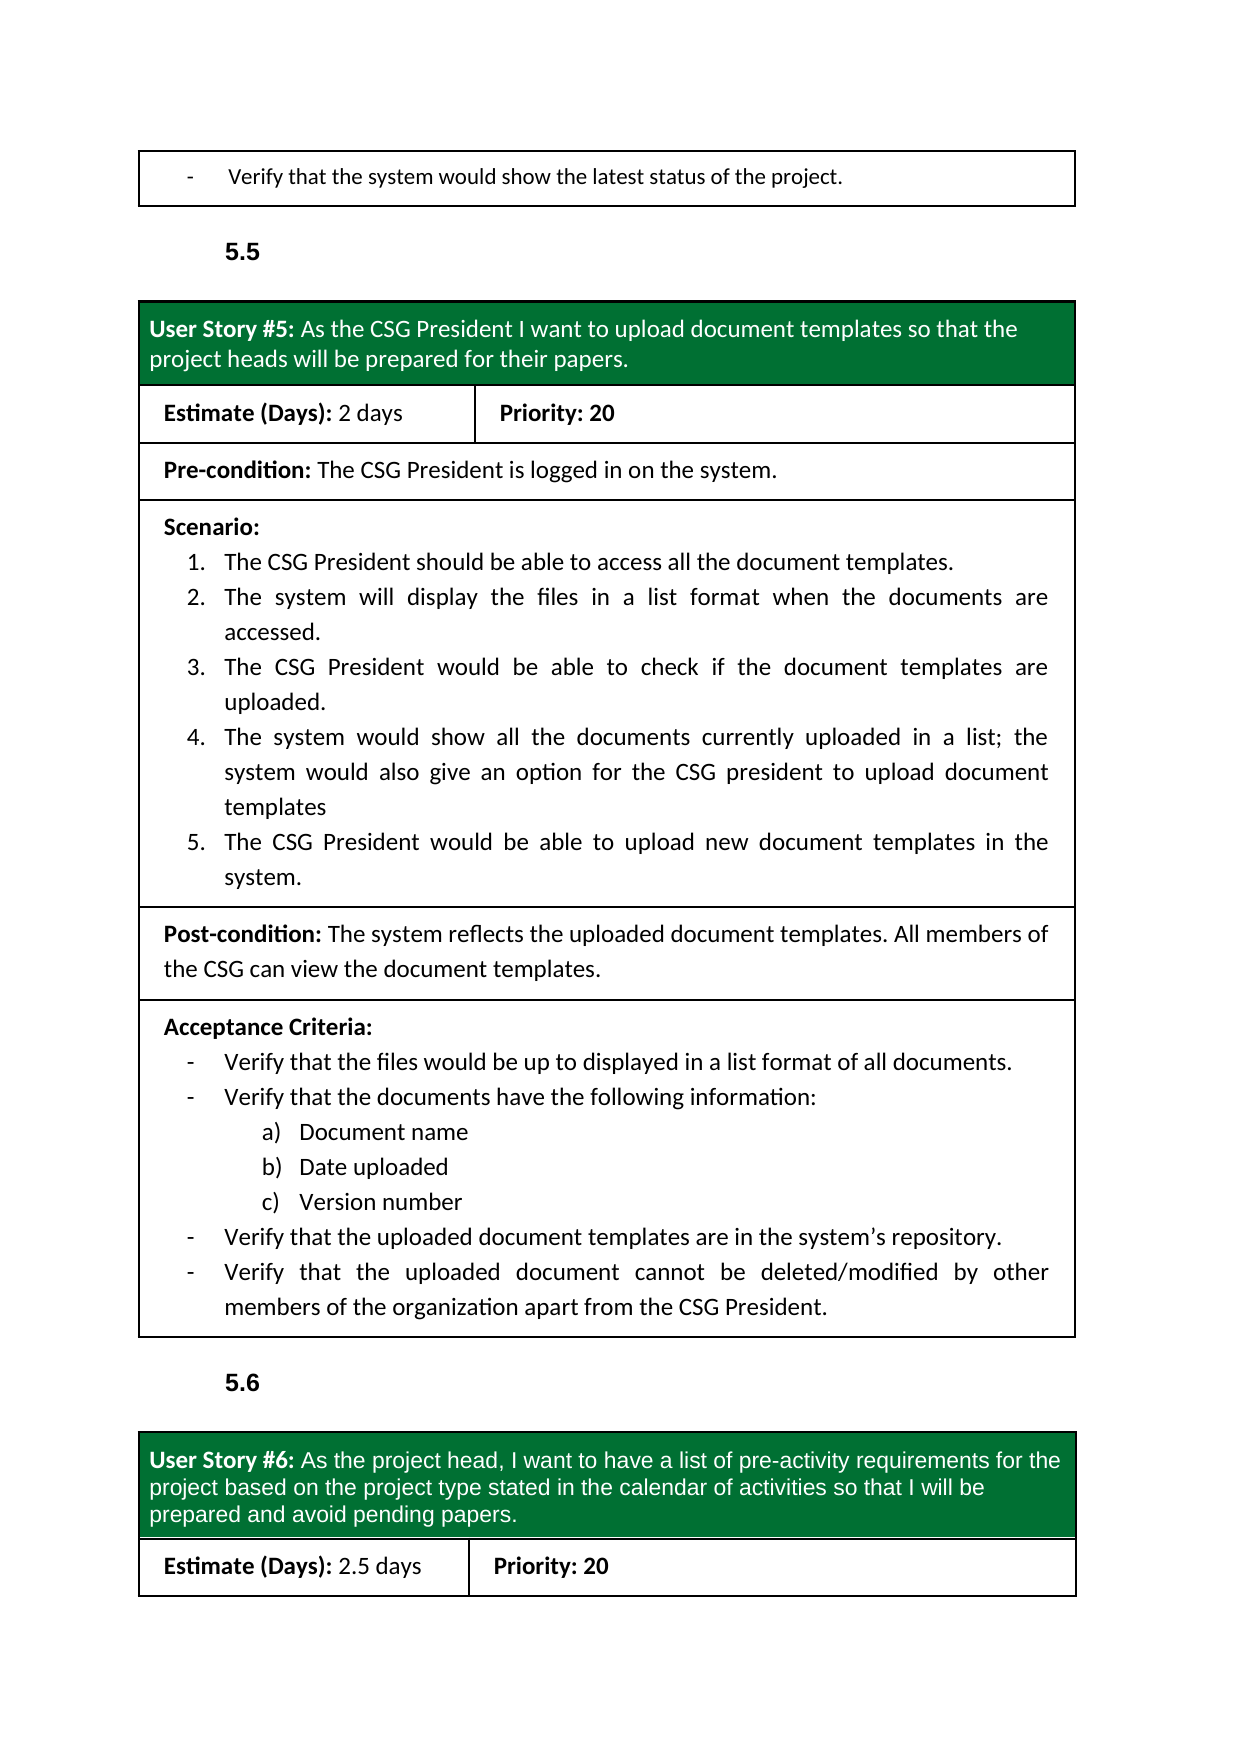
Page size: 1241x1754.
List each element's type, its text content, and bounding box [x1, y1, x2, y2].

table_cell Acceptance Criteria: - Verify that the files would be up to displayed in a list format of all documents. - Verify that the documents have the following information: a) Document name b) Date uploaded c) Version number - Verify that the uploaded document templates are in the system’s repository. - Verify that the uploaded document cannot be deleted/modified by other members of the organization apart from the CSG President. [140, 1001, 1074, 1336]
table_cell Pre-condition: The CSG President is logged in on the system. [140, 444, 1074, 499]
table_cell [140, 152, 1074, 205]
text 5.5 [150, 237, 1087, 266]
table_cell Priority: 20 [476, 386, 1074, 442]
text 5.6 [150, 1368, 1087, 1397]
table_header User Story #6: As the project head, I want to have a list of pre-activity requirements for the project based on the project type stated in the calendar of activities so that I will be prepared and avoid pending papers. [140, 1433, 1075, 1537]
table_cell Estimate (Days): 2.5 days [140, 1540, 468, 1595]
table_cell Priority: 20 [470, 1540, 1075, 1595]
table_header User Story #5: As the CSG President I want to upload document templates so that the project heads will be prepared for their papers. [140, 303, 1074, 384]
table_cell Post-condition: The system reflects the uploaded document templates. All members of the CSG can view the document templates. [140, 908, 1074, 998]
table_cell Scenario: 1. The CSG President should be able to access all the document templates. 2. The system will display the files in a list format when the documents are accessed. 3. The CSG President would be able to check if the document templates are uploaded. 4. The system would show all the documents currently uploaded in a list; the system would also give an option for the CSG president to upload document templates 5. The CSG President would be able to upload new document templates in the system. [140, 501, 1074, 906]
table_cell Estimate (Days): 2 days [140, 386, 474, 442]
